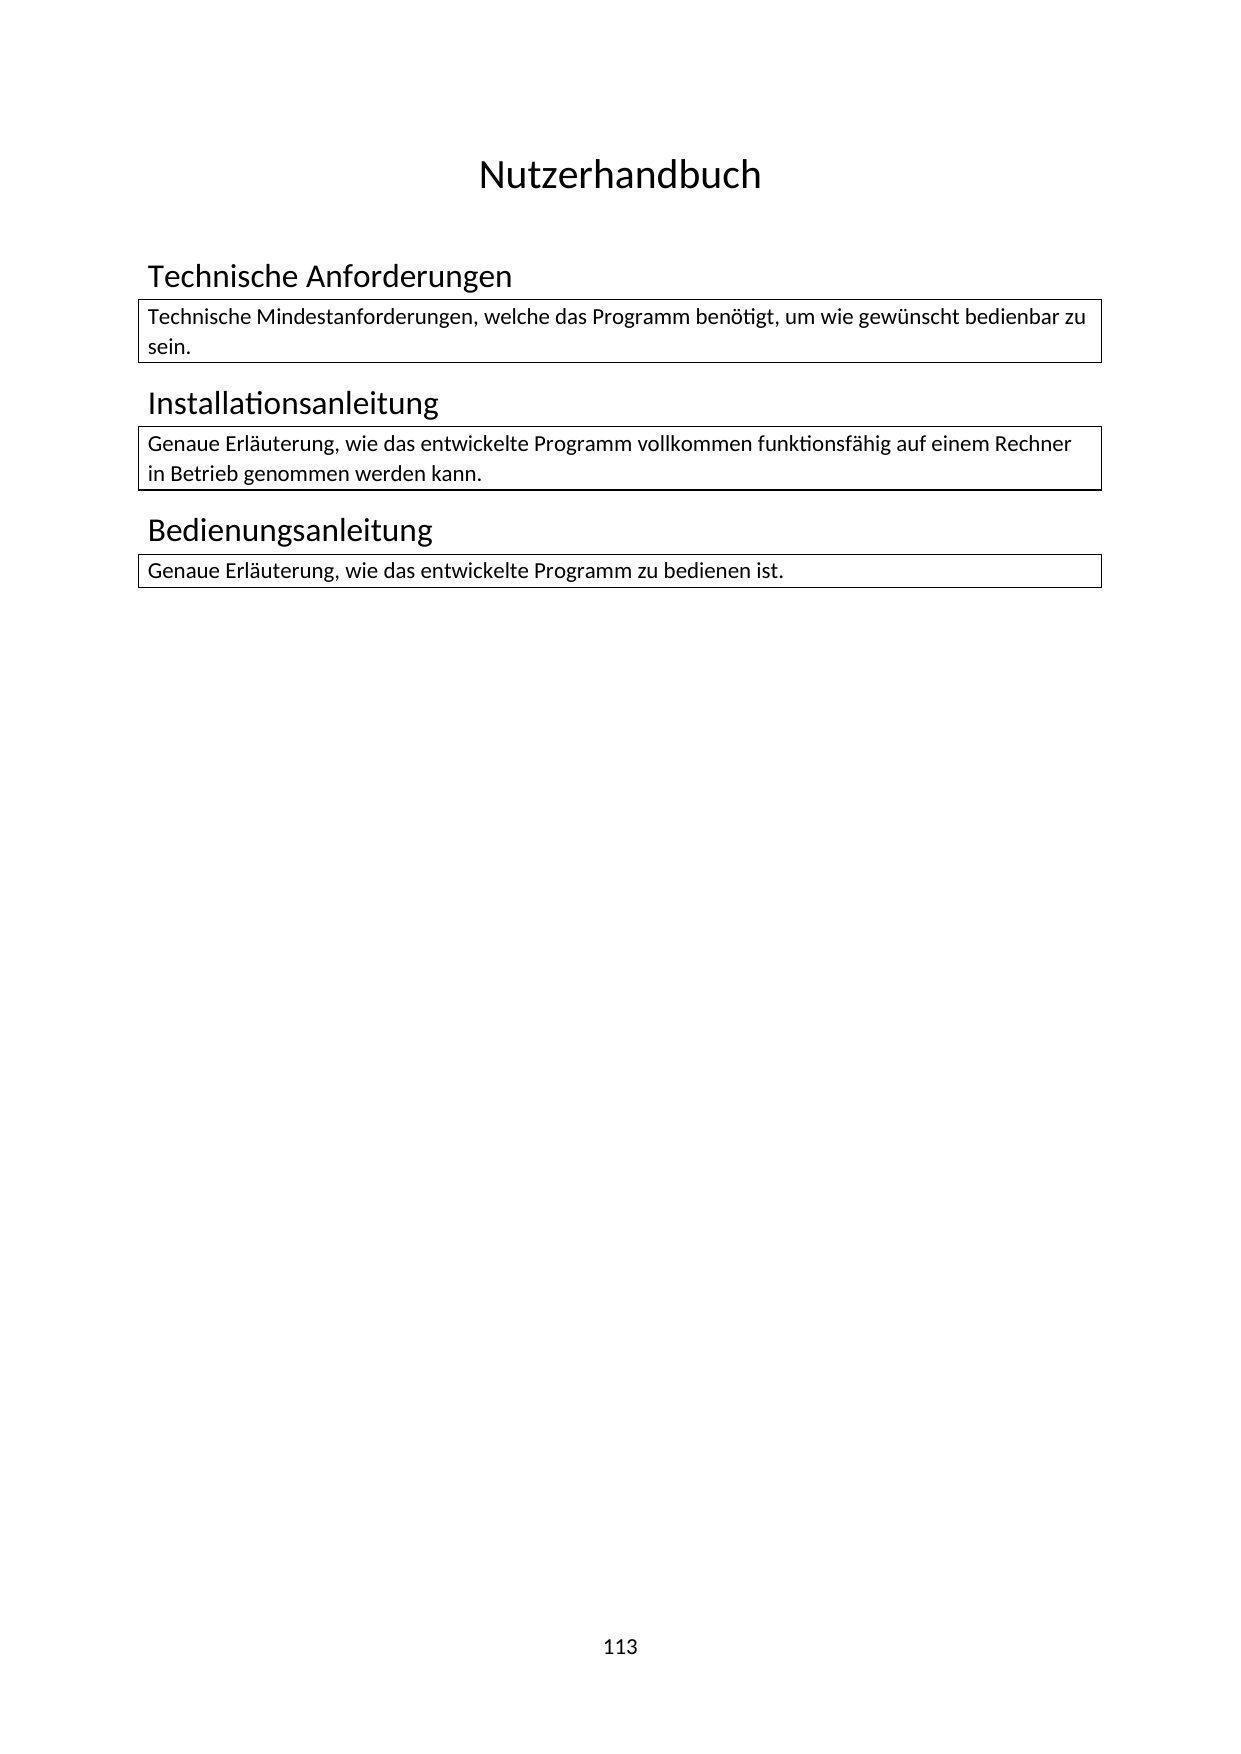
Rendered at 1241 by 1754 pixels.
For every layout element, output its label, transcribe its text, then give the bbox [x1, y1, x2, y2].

subtitle Installationsanleitung [148, 382, 1092, 423]
subtitle Bedienungsanleitung [148, 509, 1092, 550]
subtitle Nutzerhandbuch [148, 148, 1092, 198]
text Technische Mindestanforderungen, welche das Programm benötigt, um wie gewünscht bedienbar zu sein. [139, 300, 1101, 362]
text Genaue Erläuterung, wie das entwickelte Programm vollkommen funktionsfähig auf einem Rechner in Betrieb genommen werden kann. [139, 427, 1101, 489]
subtitle Technische Anforderungen [148, 255, 1092, 296]
text Genaue Erläuterung, wie das entwickelte Programm zu bedienen ist. [139, 555, 1101, 587]
